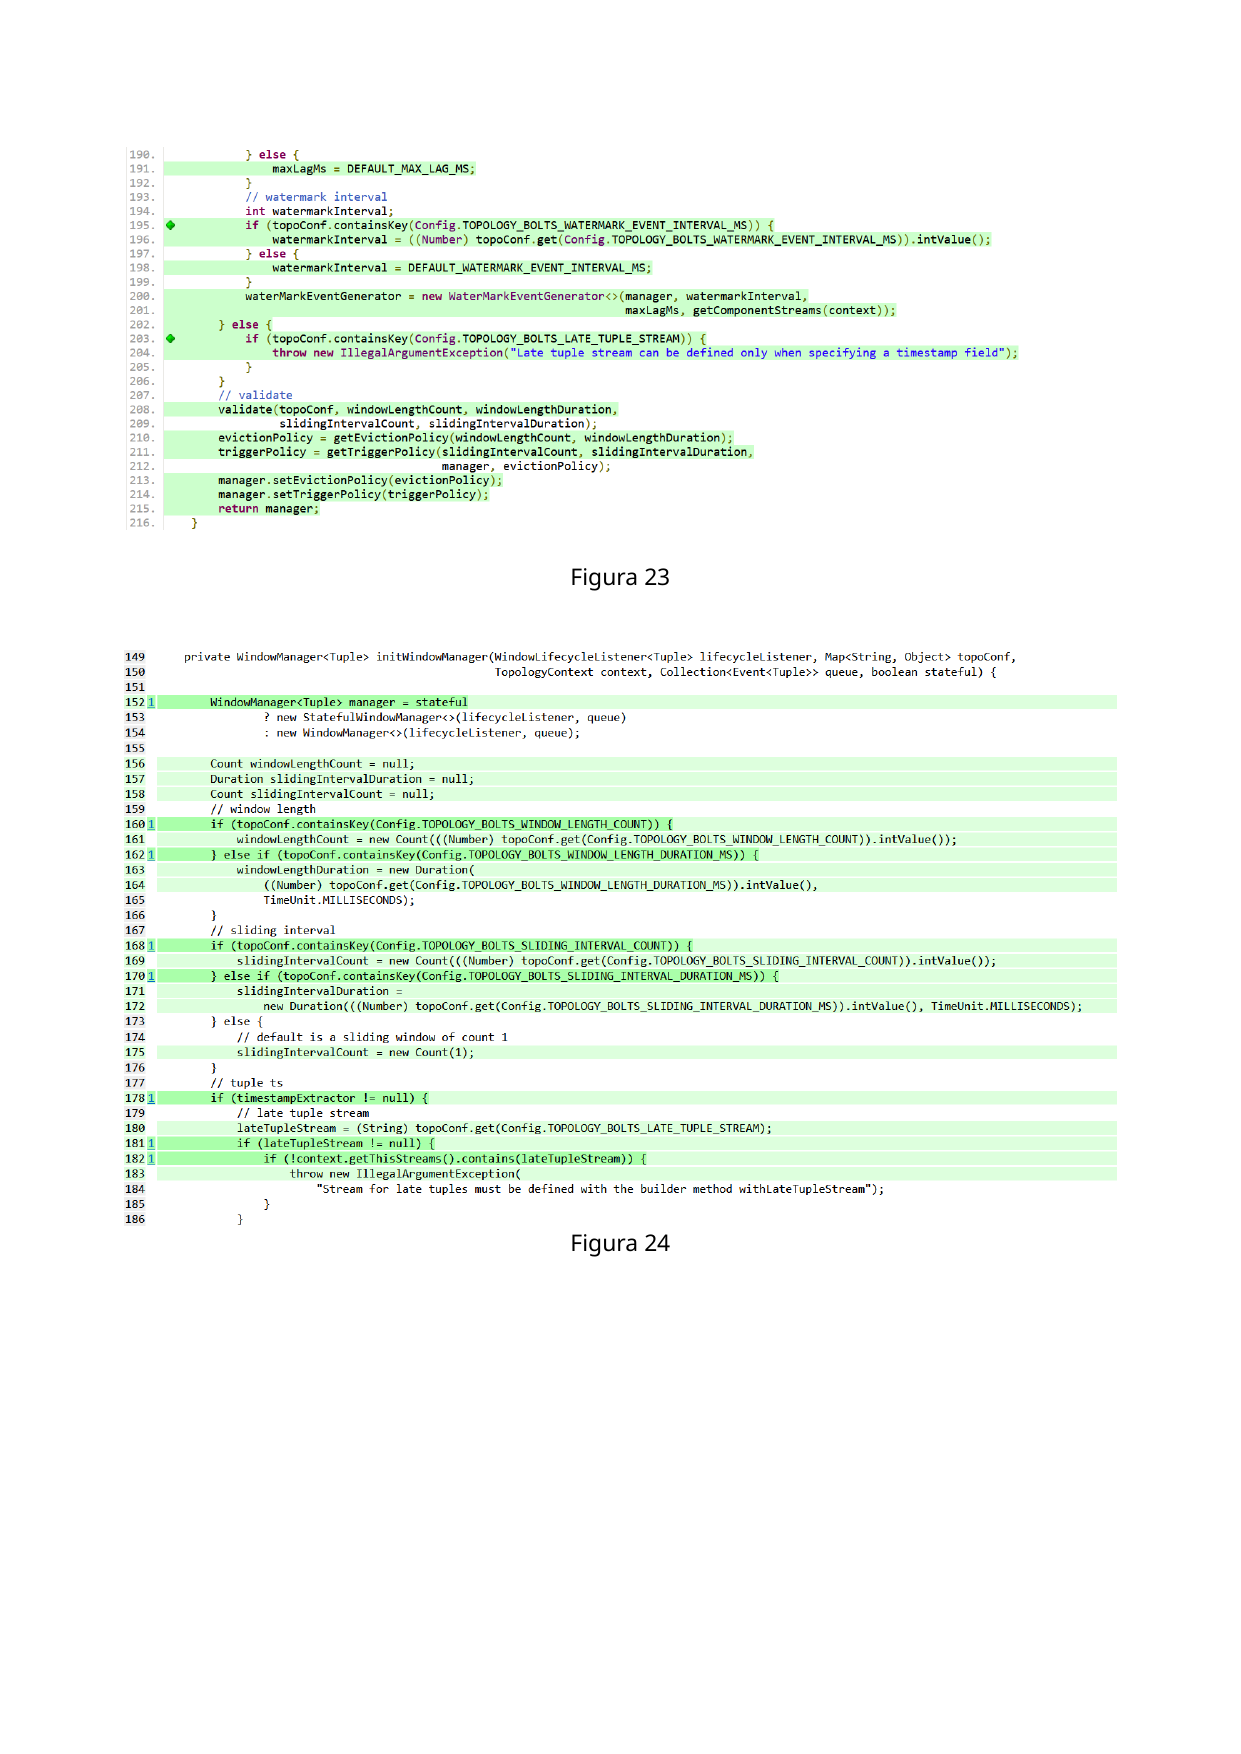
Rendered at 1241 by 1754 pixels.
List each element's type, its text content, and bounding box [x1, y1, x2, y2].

text Figura 24 [118, 1227, 1122, 1258]
text Figura 23 [118, 561, 1122, 592]
picture [118, 147, 1125, 530]
picture [123, 648, 1117, 1227]
